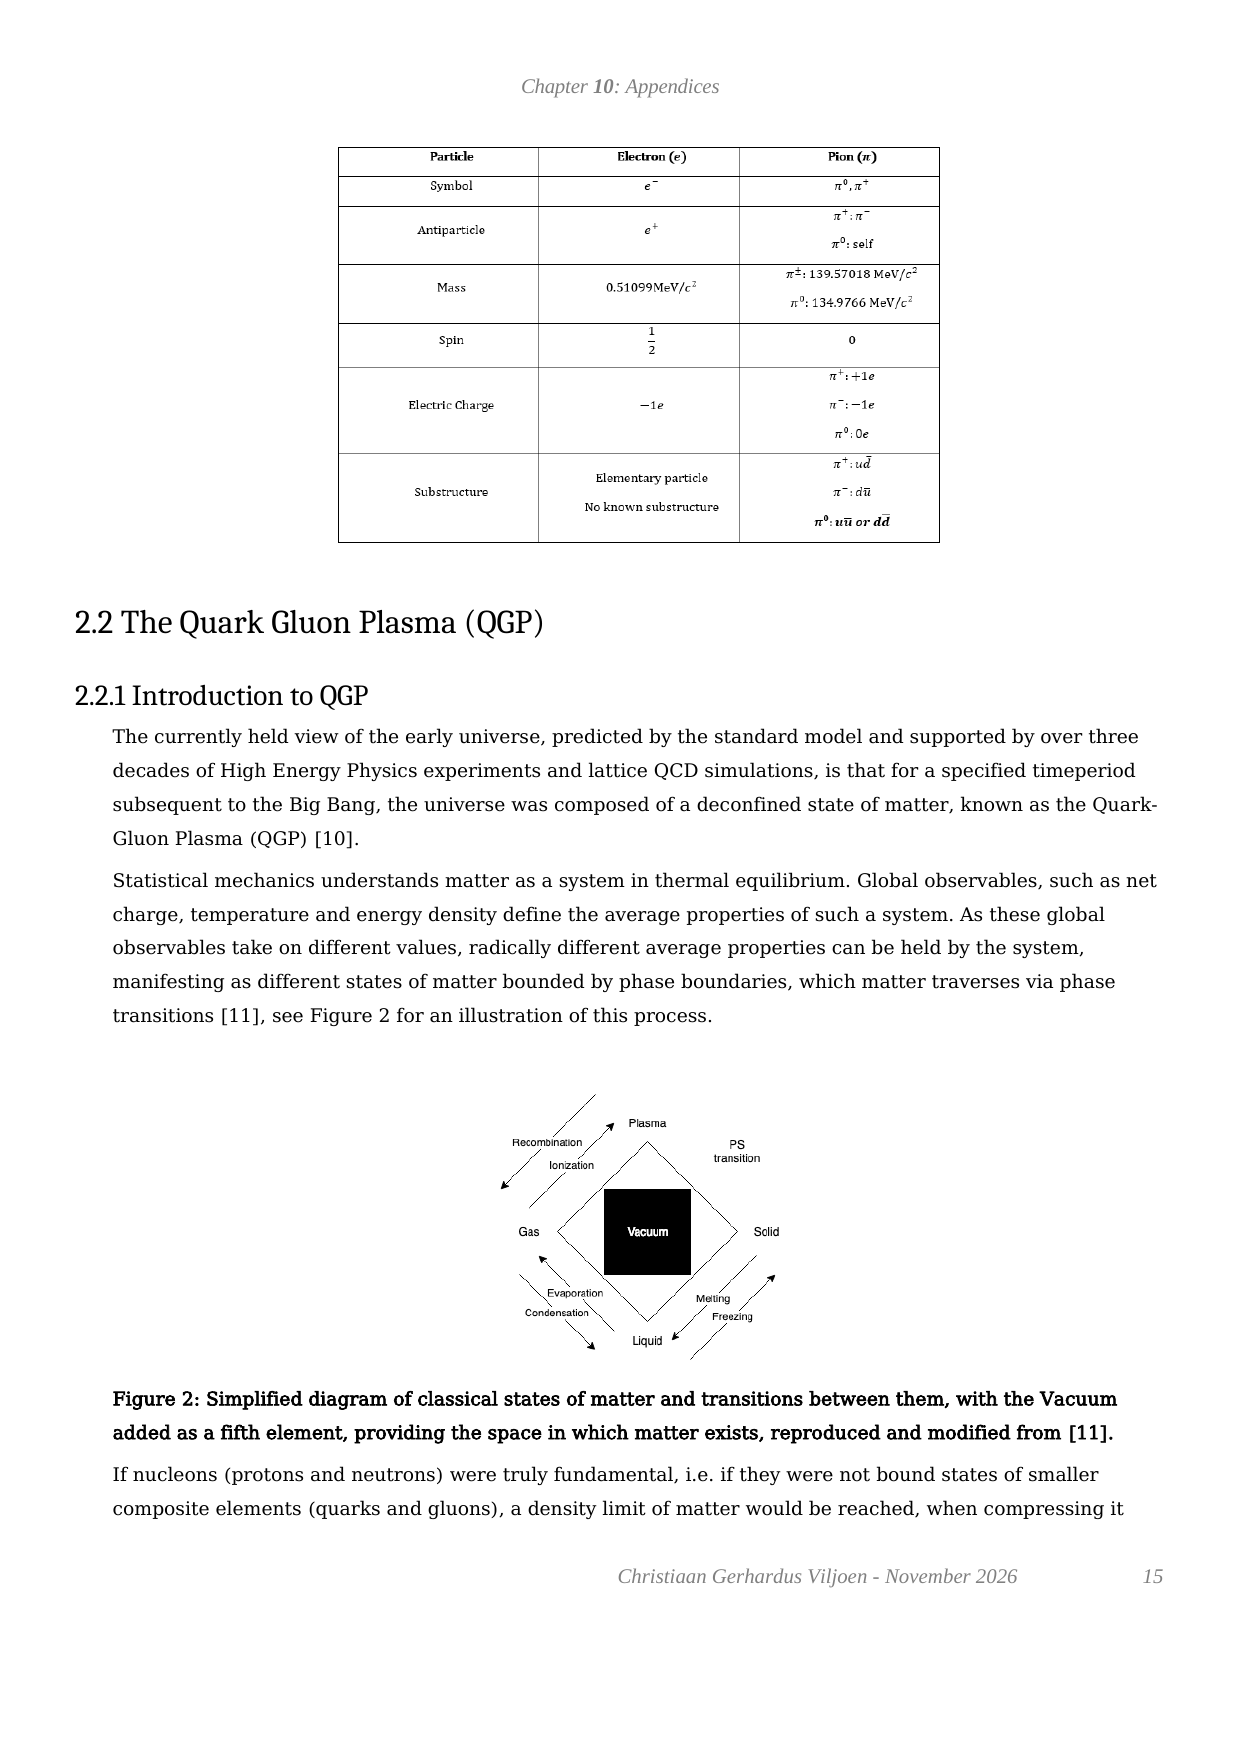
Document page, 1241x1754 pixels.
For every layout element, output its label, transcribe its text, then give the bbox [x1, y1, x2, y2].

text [112, 1462, 1165, 1519]
text Statistical mechanics understands matter as a system in thermal equilibrium. Global observables, such as net charge, temperature and energy density define the average properties of such a system. As these global observables take on different values, radically different average properties can be held by the system, manifesting as different states of matter bounded by phase boundaries, which matter traverses via phase transitions, see Figure 2 for an illustration of this process. [112, 868, 1165, 1026]
text The currently held view of the early universe, predicted by the standard model and supported by over three decades of High Energy Physics experiments and lattice QCD simulations, is that for a specified timeperiod subsequent to the Big Bang, the universe was composed of a deconfined state of matter, known as the Quark-Gluon Plasma (QGP) . [112, 725, 1165, 849]
text Figure 2: Simplified diagram of classical states of matter and transitions between them, with the Vacuum added as a fifth element, providing the space in which matter exists, reproduced and modified from . [112, 1387, 1165, 1443]
subtitle The Quark Gluon Plasma (QGP) [75, 603, 1165, 642]
subtitle Introduction to QGP [75, 679, 1165, 713]
picture [326, 135, 952, 555]
picture [493, 1087, 785, 1367]
